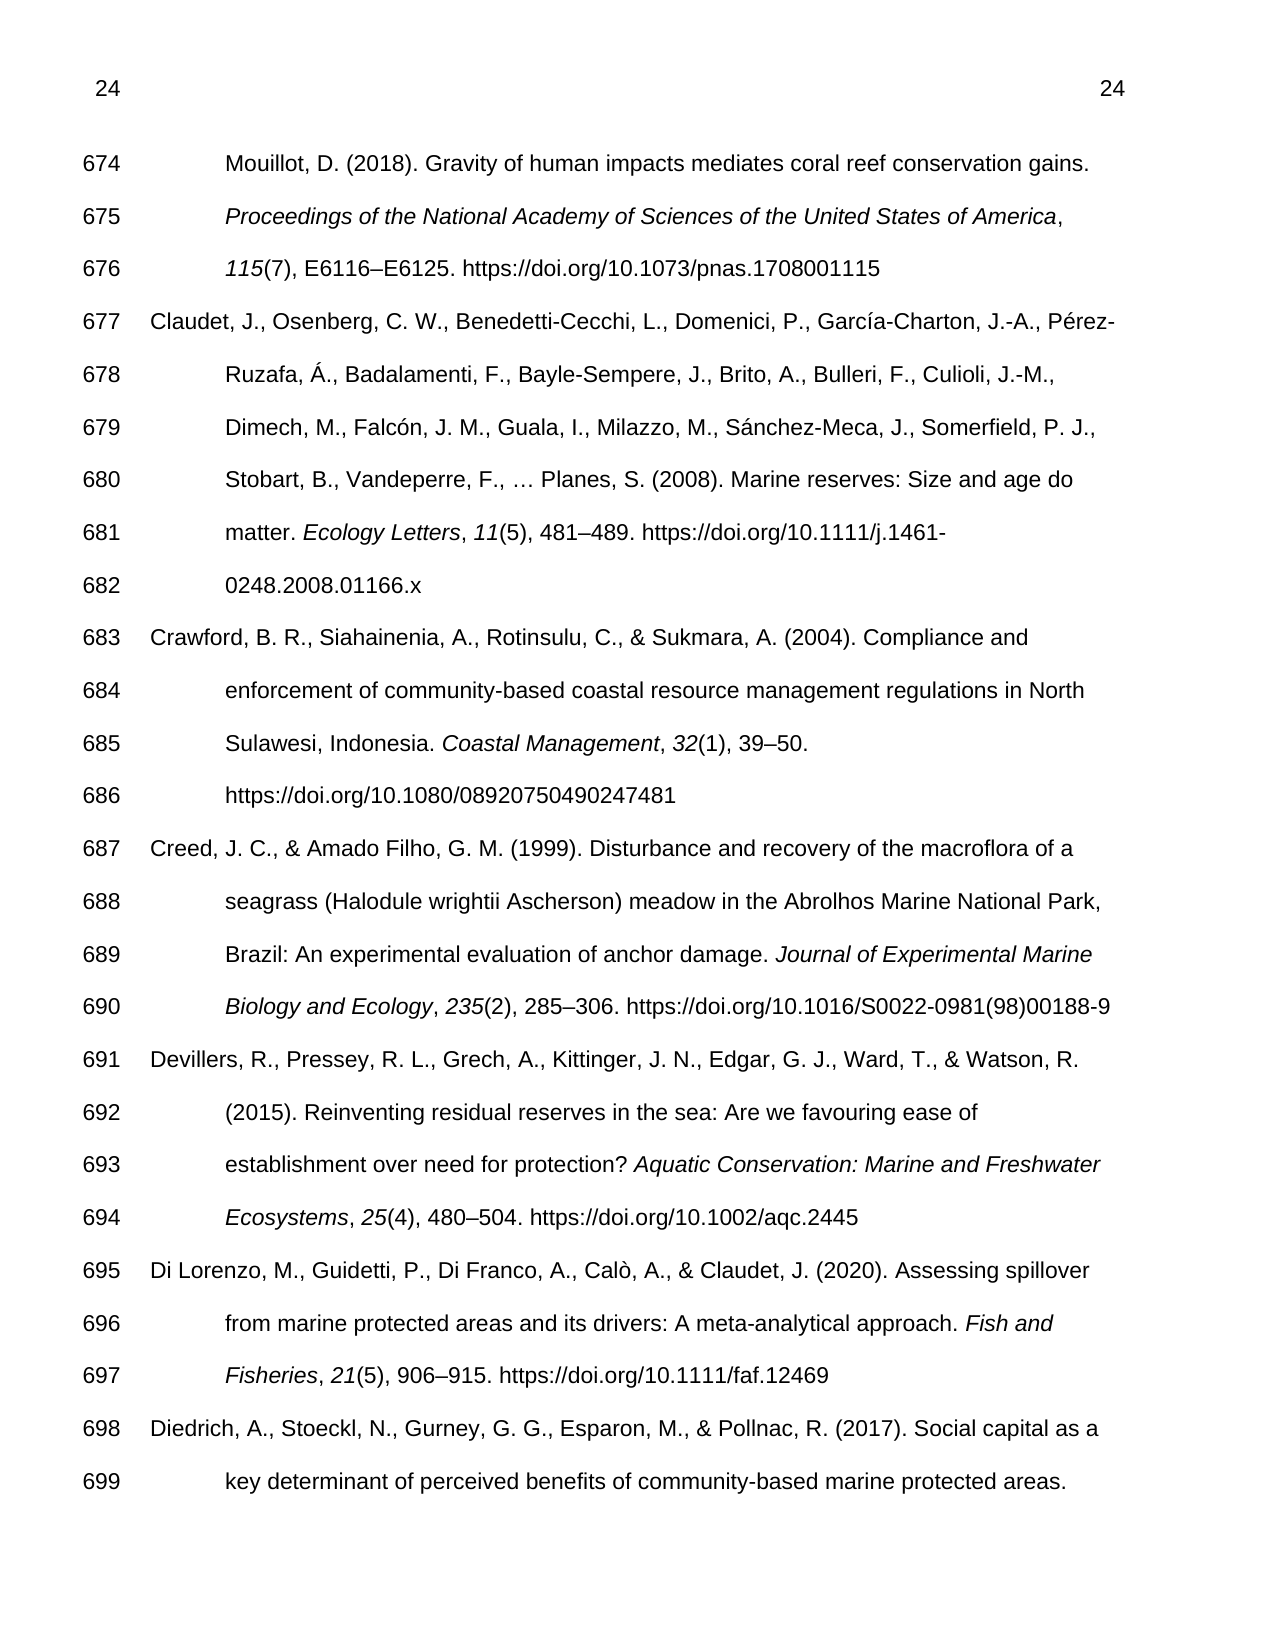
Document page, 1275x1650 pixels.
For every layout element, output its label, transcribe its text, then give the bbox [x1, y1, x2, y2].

text Crawford, B. R., Siahainenia, A., Rotinsulu, C., & Sukmara, A. (2004). Compliance and enforcement of community-based coastal resource management regulations in North Sulawesi, Indonesia. Coastal Management, 32(1), 39–50. https://doi.org/10.1080/08920750490247481 [150, 624, 1125, 809]
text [150, 150, 1125, 282]
text Di Lorenzo, M., Guidetti, P., Di Franco, A., Calò, A., & Claudet, J. (2020). Assessing spillover from marine protected areas and its drivers: A meta‐analytical approach. Fish and Fisheries, 21(5), 906–915. https://doi.org/10.1111/faf.12469 [150, 1257, 1125, 1389]
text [150, 1415, 1125, 1494]
text Claudet, J., Osenberg, C. W., Benedetti-Cecchi, L., Domenici, P., García-Charton, J.-A., Pérez-Ruzafa, Á., Badalamenti, F., Bayle-Sempere, J., Brito, A., Bulleri, F., Culioli, J.-M., Dimech, M., Falcón, J. M., Guala, I., Milazzo, M., Sánchez-Meca, J., Somerfield, P. J., Stobart, B., Vandeperre, F., … Planes, S. (2008). Marine reserves: Size and age do matter. Ecology Letters, 11(5), 481–489. https://doi.org/10.1111/j.1461-0248.2008.01166.x [150, 308, 1125, 598]
text Devillers, R., Pressey, R. L., Grech, A., Kittinger, J. N., Edgar, G. J., Ward, T., & Watson, R. (2015). Reinventing residual reserves in the sea: Are we favouring ease of establishment over need for protection? Aquatic Conservation: Marine and Freshwater Ecosystems, 25(4), 480–504. https://doi.org/10.1002/aqc.2445 [150, 1046, 1125, 1231]
text Creed, J. C., & Amado Filho, G. M. (1999). Disturbance and recovery of the macroflora of a seagrass (Halodule wrightii Ascherson) meadow in the Abrolhos Marine National Park, Brazil: An experimental evaluation of anchor damage. Journal of Experimental Marine Biology and Ecology, 235(2), 285–306. https://doi.org/10.1016/S0022-0981(98)00188-9 [150, 835, 1125, 1020]
